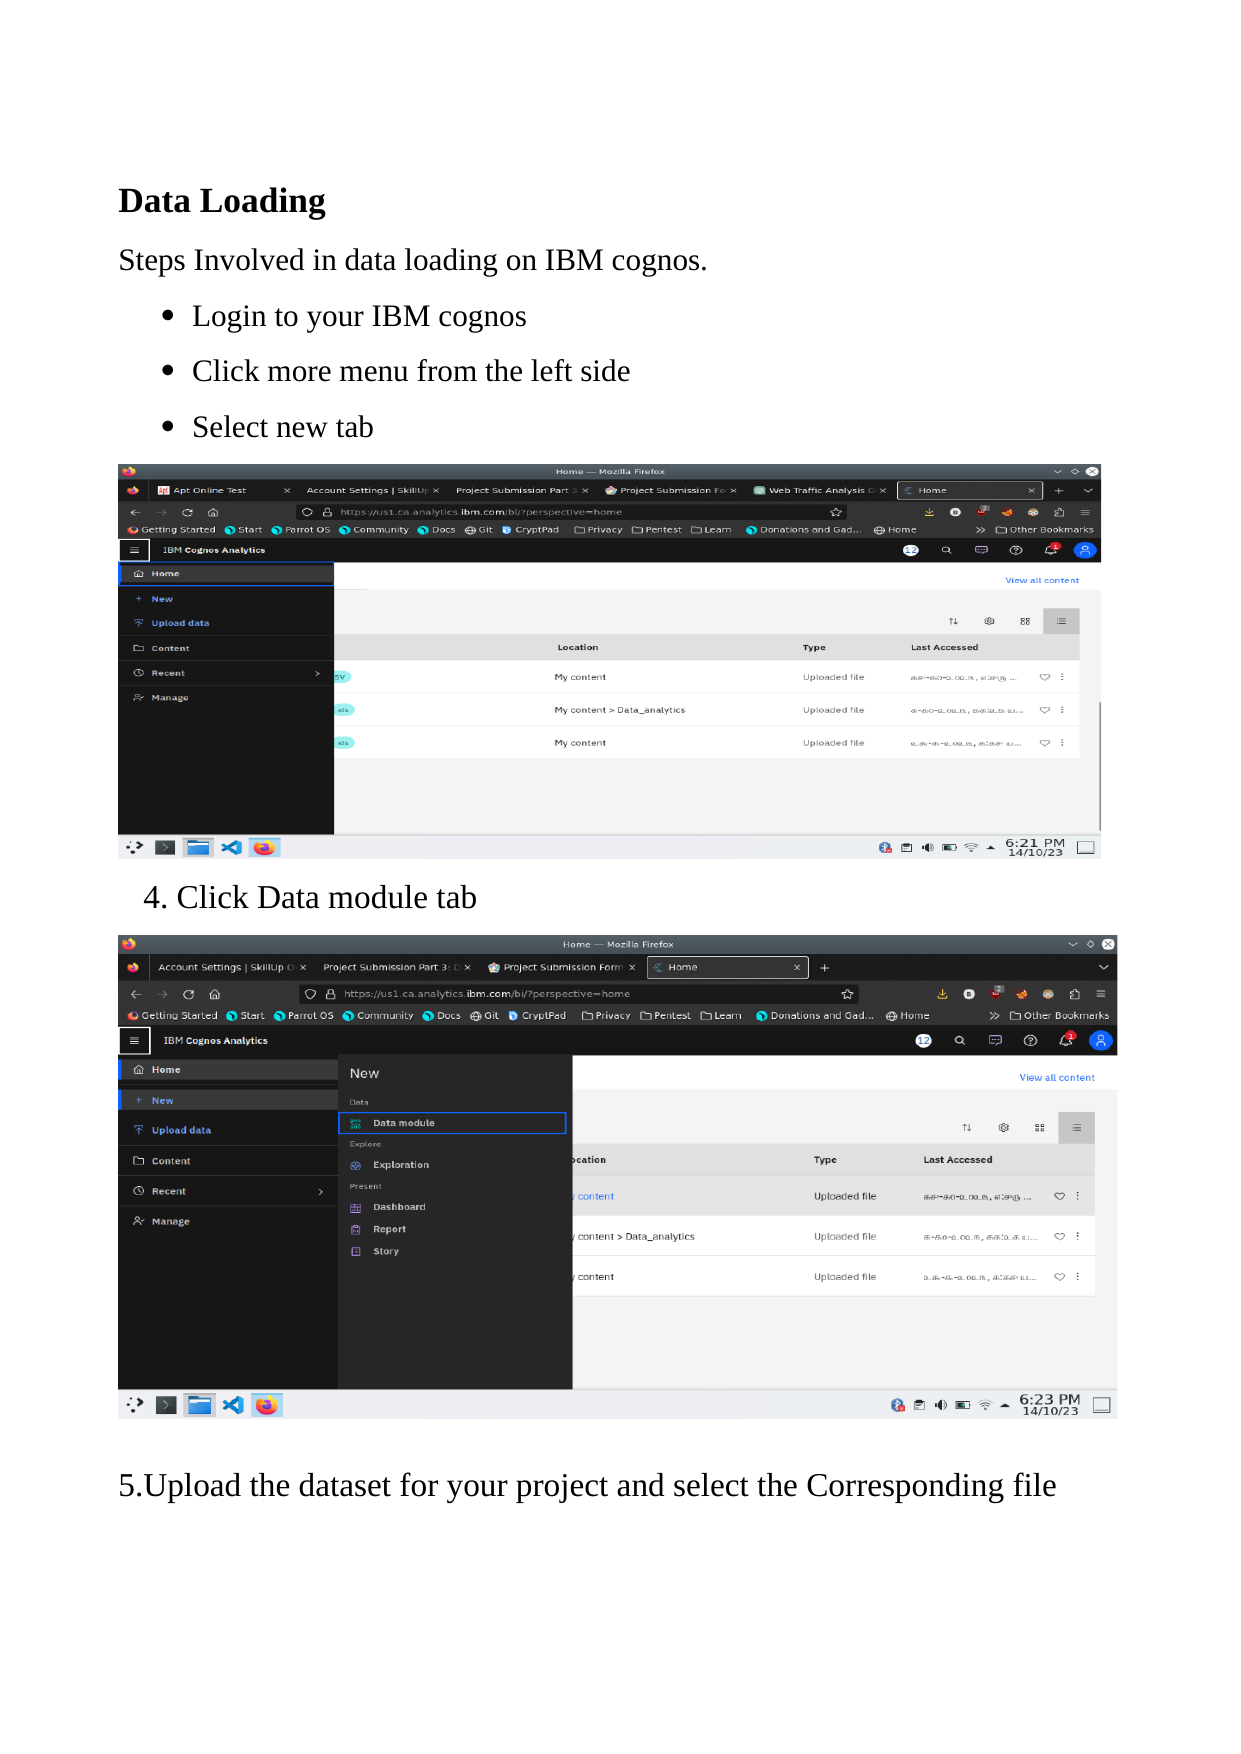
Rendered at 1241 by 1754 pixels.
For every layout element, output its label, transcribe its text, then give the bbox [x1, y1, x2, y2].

text 5.Upload the dataset for your project and select the Corresponding file [118, 1466, 1122, 1504]
text 4. Click Data module tab [118, 877, 1122, 915]
list Login to your IBM cognos [162, 297, 1122, 333]
list Select new tab [162, 408, 1122, 444]
text Steps Involved in data loading on IBM cognos. [118, 241, 1122, 277]
picture [118, 464, 1102, 859]
picture [118, 935, 1118, 1419]
list Click more menu from the left side [162, 353, 1122, 389]
text Data Loading [118, 179, 1122, 220]
